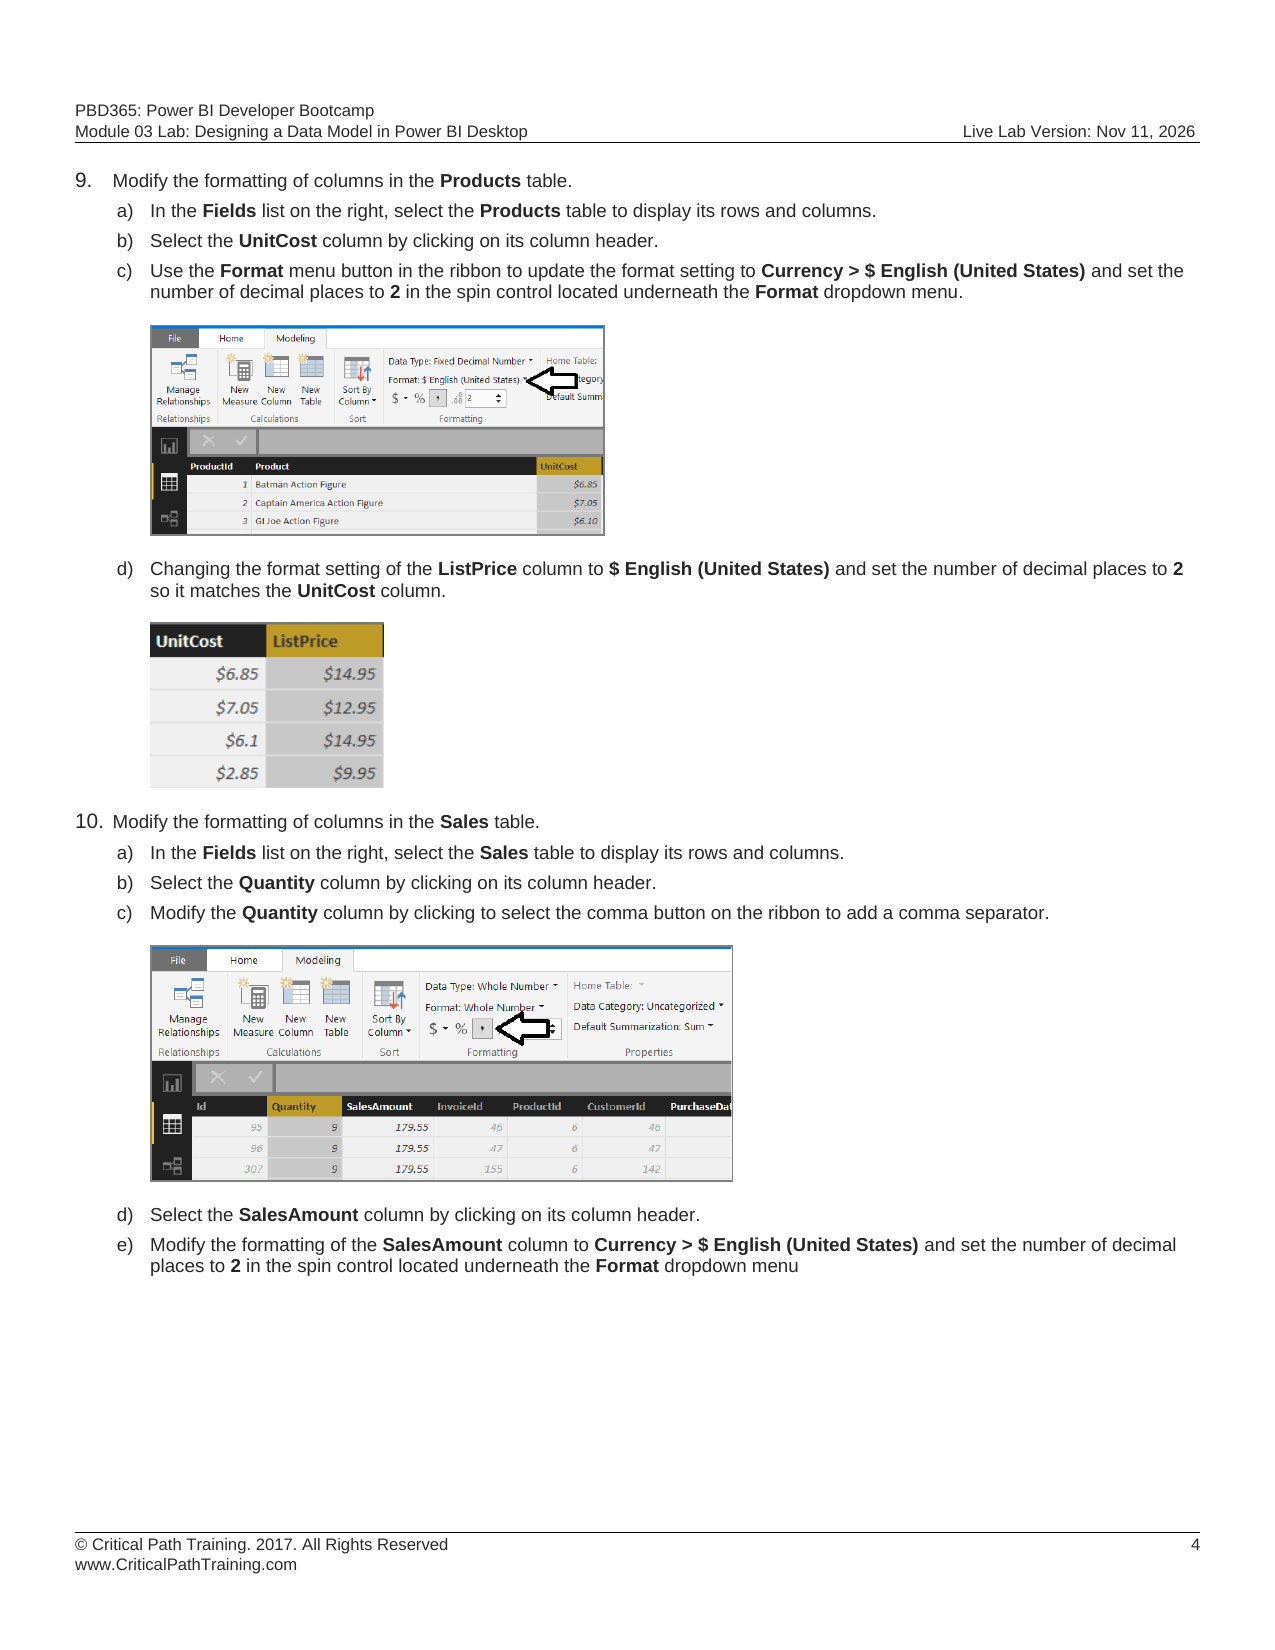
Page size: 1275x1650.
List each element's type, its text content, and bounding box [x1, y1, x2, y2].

text Use the Format menu button in the ribbon to update the format setting to Currency > $ English (United States) and set the number of decimal places to 2 in the spin control located underneath the Format dropdown menu. [117, 260, 1200, 303]
text Modify the formatting of columns in the Products table. [75, 168, 1200, 192]
text Changing the format setting of the ListPrice column to $ English (United States) and set the number of decimal places to 2 so it matches the UnitCost column. [117, 558, 1200, 601]
picture [152, 326, 603, 534]
text In the Fields list on the right, select the Sales table to display its rows and columns. [117, 842, 1200, 863]
text Modify the Quantity column by clicking to select the comma button on the ribbon to add a comma separator. [117, 901, 1200, 923]
text Select the UnitCost column by clicking on its column header. [117, 230, 1200, 251]
picture [152, 947, 732, 1180]
text Modify the formatting of columns in the Sales table. [75, 809, 1200, 833]
text Modify the formatting of the SalesAmount column to Currency > $ English (United States) and set the number of decimal places to 2 in the spin control located underneath the Format dropdown menu [117, 1233, 1200, 1277]
text In the Fields list on the right, select the Products table to display its rows and columns. [117, 200, 1200, 222]
text Select the SalesAmount column by clicking on its column header. [117, 1204, 1200, 1225]
picture [150, 622, 384, 788]
text Select the Quantity column by clicking on its column header. [117, 872, 1200, 893]
